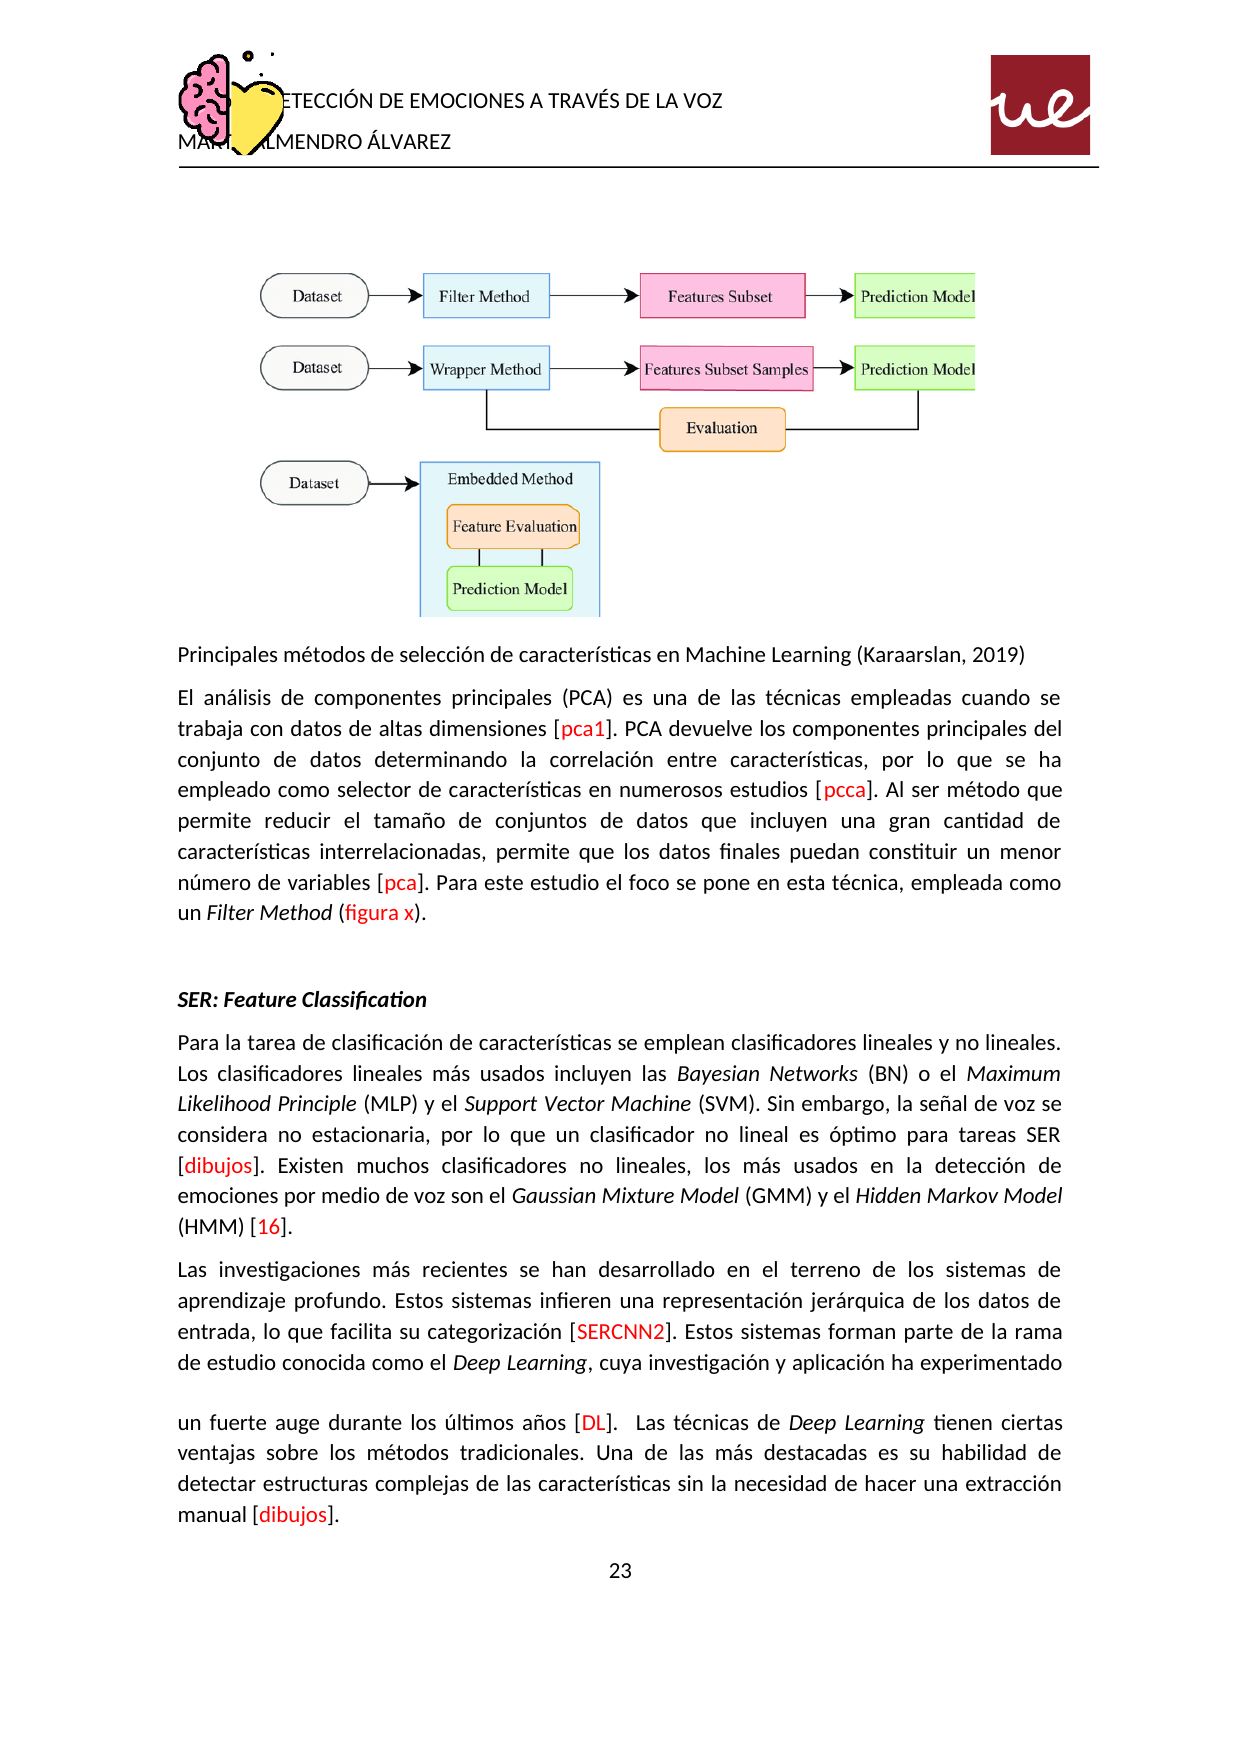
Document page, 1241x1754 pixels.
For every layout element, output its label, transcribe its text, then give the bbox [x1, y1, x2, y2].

text Principales métodos de selección de características en Machine Learning (Karaarslan, 2019) [177, 640, 1063, 668]
text Las investigaciones más recientes se han desarrollado en el terreno de los sistemas de aprendizaje profundo. Estos sistemas infieren una representación jerárquica de los datos de entrada, lo que facilita su categorización [SERCNN2]. Estos sistemas forman parte de la rama de estudio conocida como el Deep Learning, cuya investigación y aplicación ha experimentado un fuerte auge durante los últimos años [DL]. Las técnicas de Deep Learning tienen ciertas ventajas sobre los métodos tradicionales. Una de las más destacadas es su habilidad de detectar estructuras complejas de las características sin la necesidad de hacer una extracción manual [dibujos]. [177, 1256, 1063, 1528]
text Para la tarea de clasificación de características se emplean clasificadores lineales y no lineales. Los clasificadores lineales más usados incluyen las Bayesian Networks (BN) o el Maximum Likelihood Principle (MLP) y el Support Vector Machine (SVM). Sin embargo, la señal de voz se considera no estacionaria, por lo que un clasificador no lineal es óptimo para tareas SER [dibujos]. Existen muchos clasificadores no lineales, los más usados en la detección de emociones por medio de voz son el Gaussian Mixture Model (GMM) y el Hidden Markov Model (HMM) [16]. [177, 1028, 1063, 1240]
picture [260, 273, 975, 617]
text SER: Feature Classification [177, 985, 1063, 1013]
text El análisis de componentes principales (PCA) es una de las técnicas empleadas cuando se trabaja con datos de altas dimensiones [pca1]. PCA devuelve los componentes principales del conjunto de datos determinando la correlación entre características, por lo que se ha empleado como selector de características en numerosos estudios [pcca]. Al ser método que permite reducir el tamaño de conjuntos de datos que incluyen una gran cantidad de características interrelacionadas, permite que los datos finales puedan constituir un menor número de variables [pca]. Para este estudio el foco se pone en esta técnica, empleada como un Filter Method (figura x). [177, 683, 1063, 926]
picture [990, 55, 1091, 155]
picture [177, 50, 284, 154]
